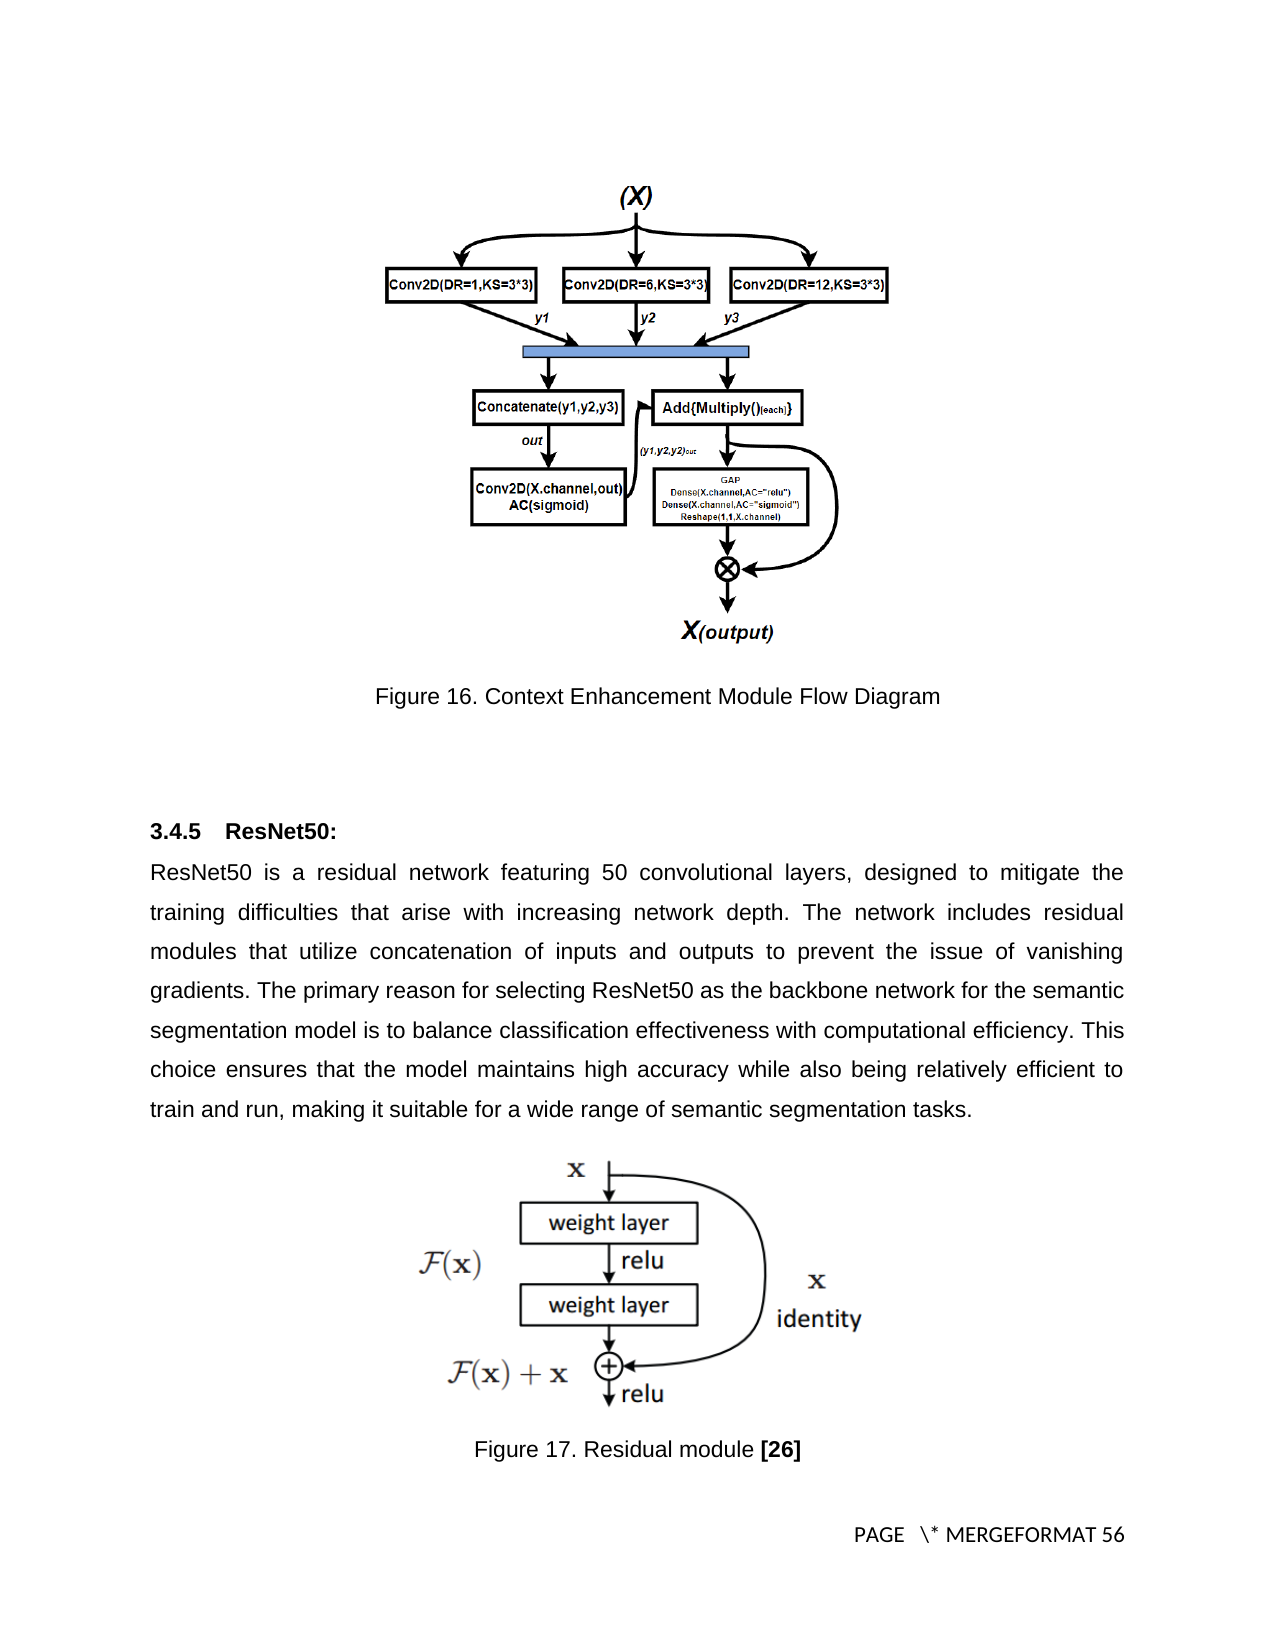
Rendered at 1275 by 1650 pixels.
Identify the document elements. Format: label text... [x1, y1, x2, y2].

picture [362, 150, 914, 664]
text Figure 16. Context Enhancement Module Flow Diagram [300, 683, 1125, 709]
subtitle ResNet50: [150, 818, 1125, 844]
picture [305, 1152, 970, 1418]
text ResNet50 is a residual network featuring 50 convolutional layers, designed to mitigate the training difficulties that arise with increasing network depth. The network includes residual modules that utilize concatenation of inputs and outputs to prevent the issue of vanishing gradients. The primary reason for selecting ResNet50 as the backbone network for the semantic segmentation model is to balance classification effectiveness with computational efficiency. This choice ensures that the model maintains high accuracy while also being relatively efficient to train and run, making it suitable for a wide range of semantic segmentation tasks. [150, 859, 1125, 1122]
text Figure 17. Residual module [26] [150, 1436, 1125, 1463]
